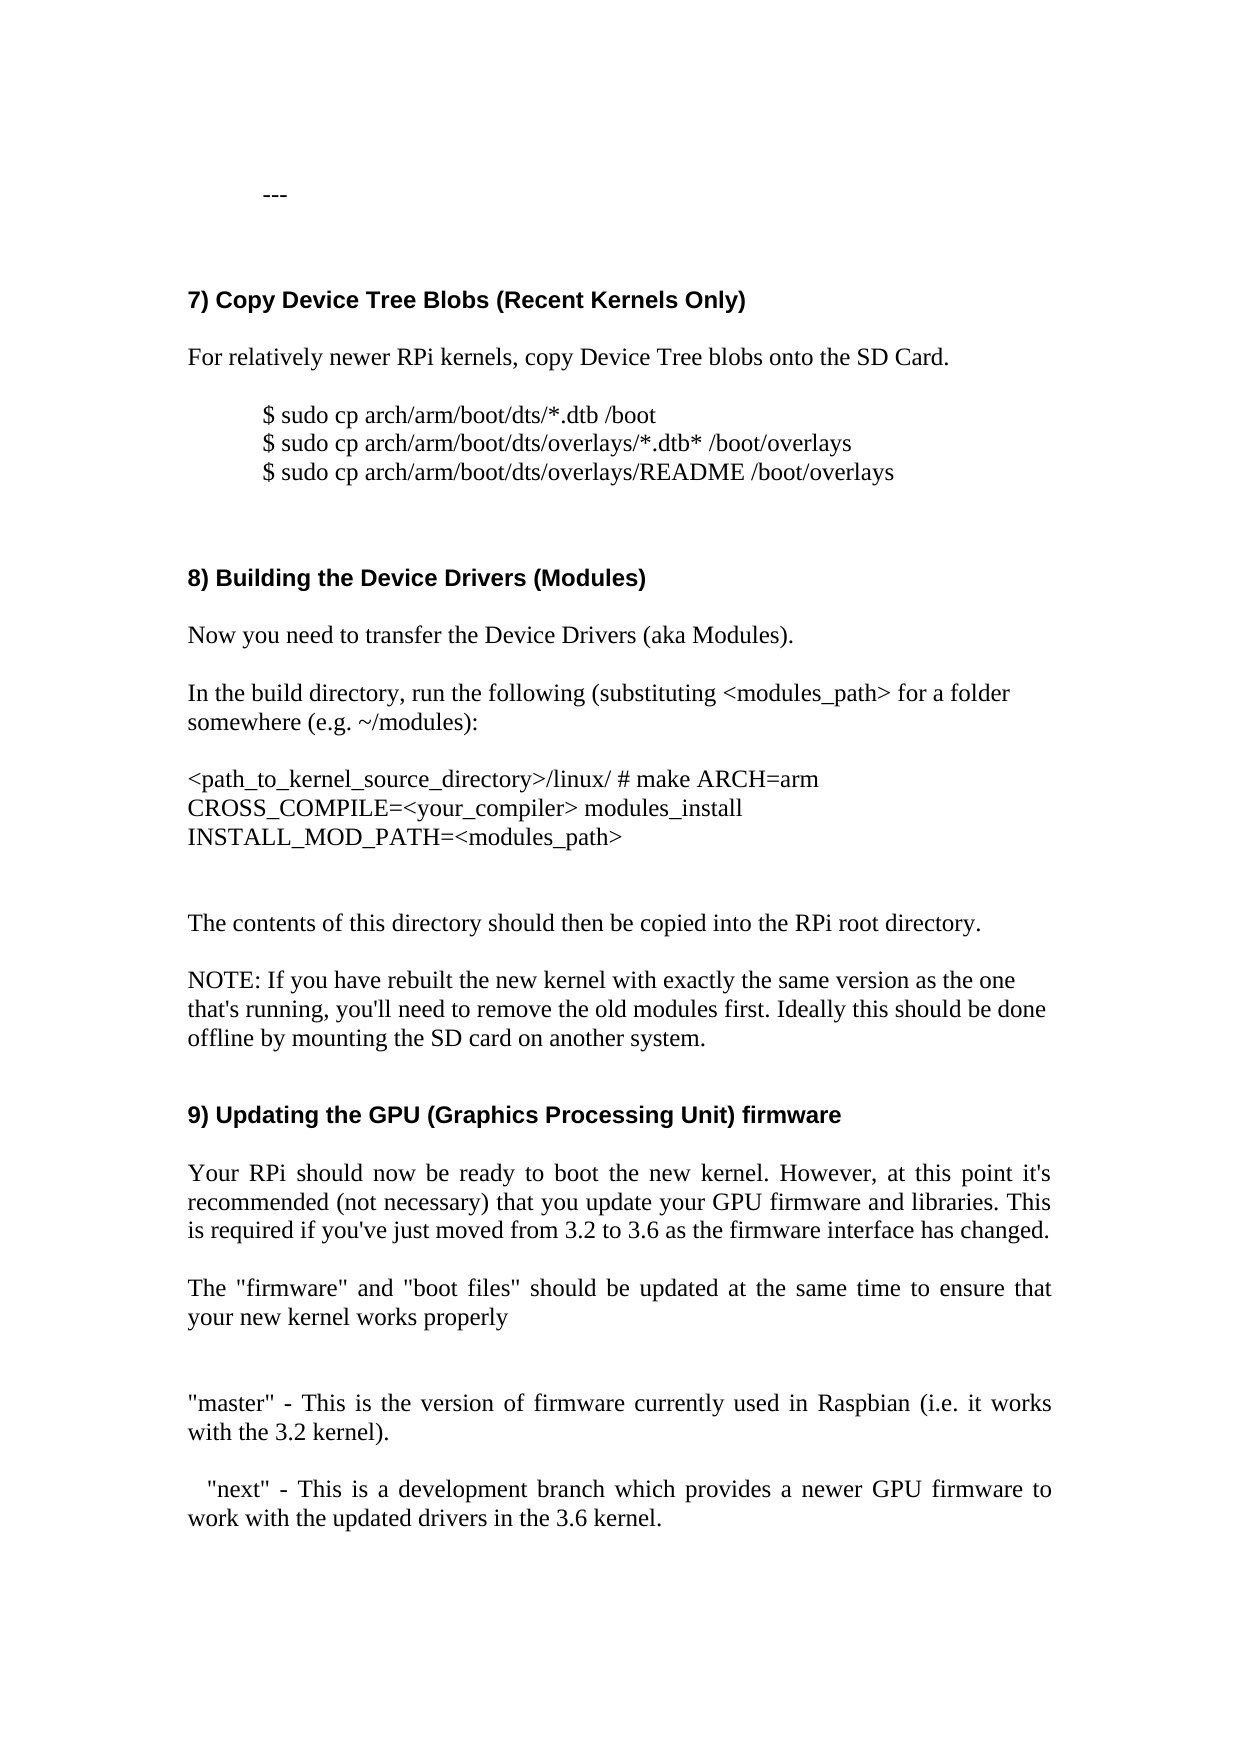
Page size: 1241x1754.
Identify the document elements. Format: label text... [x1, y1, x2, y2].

text $ sudo cp arch/arm/boot/dts/overlays/*.dtb* /boot/overlays [187, 428, 1053, 457]
subtitle 8) Building the Device Drivers (Modules) [187, 564, 1053, 592]
text Your RPi should now be ready to boot the new kernel. However, at this point it's recommended (not necessary) that you update your GPU firmware and libraries. This is required if you've just moved from 3.2 to 3.6 as the firmware interface has changed. [187, 1158, 1053, 1244]
text NOTE: If you have rebuilt the new kernel with exactly the same version as the one that's running, you'll need to remove the old modules first. Ideally this should be done offline by mounting the SD card on another system. [187, 966, 1053, 1052]
text In the build directory, run the following (substituting <modules_path> for a folder somewhere (e.g. ~/modules): [187, 678, 1053, 736]
text "next" - This is a development branch which provides a newer GPU firmware to work with the updated drivers in the 3.6 kernel. [187, 1474, 1053, 1532]
text The "firmware" and "boot files" should be updated at the same time to ensure that your new kernel works properly [187, 1273, 1053, 1330]
subtitle 7) Copy Device Tree Blobs (Recent Kernels Only) [187, 286, 1053, 313]
text <path_to_kernel_source_directory>/linux/ # make ARCH=arm CROSS_COMPILE=<your_compiler> modules_install INSTALL_MOD_PATH=<modules_path> [187, 764, 1053, 851]
text The contents of this directory should then be copied into the RPi root directory. [187, 908, 1053, 937]
text $ sudo cp arch/arm/boot/dts/overlays/README /boot/overlays [187, 457, 1053, 486]
subtitle 9) Updating the GPU (Graphics Processing Unit) firmware [187, 1101, 1053, 1129]
text For relatively newer RPi kernels, copy Device Tree blobs onto the SD Card. [187, 342, 1053, 371]
text "master" - This is the version of firmware currently used in Raspbian (i.e. it works with the 3.2 kernel). [187, 1388, 1053, 1445]
text --- [187, 179, 1053, 207]
text $ sudo cp arch/arm/boot/dts/*.dtb /boot [187, 400, 1053, 428]
text Now you need to transfer the Device Drivers (aka Modules). [187, 621, 1053, 649]
